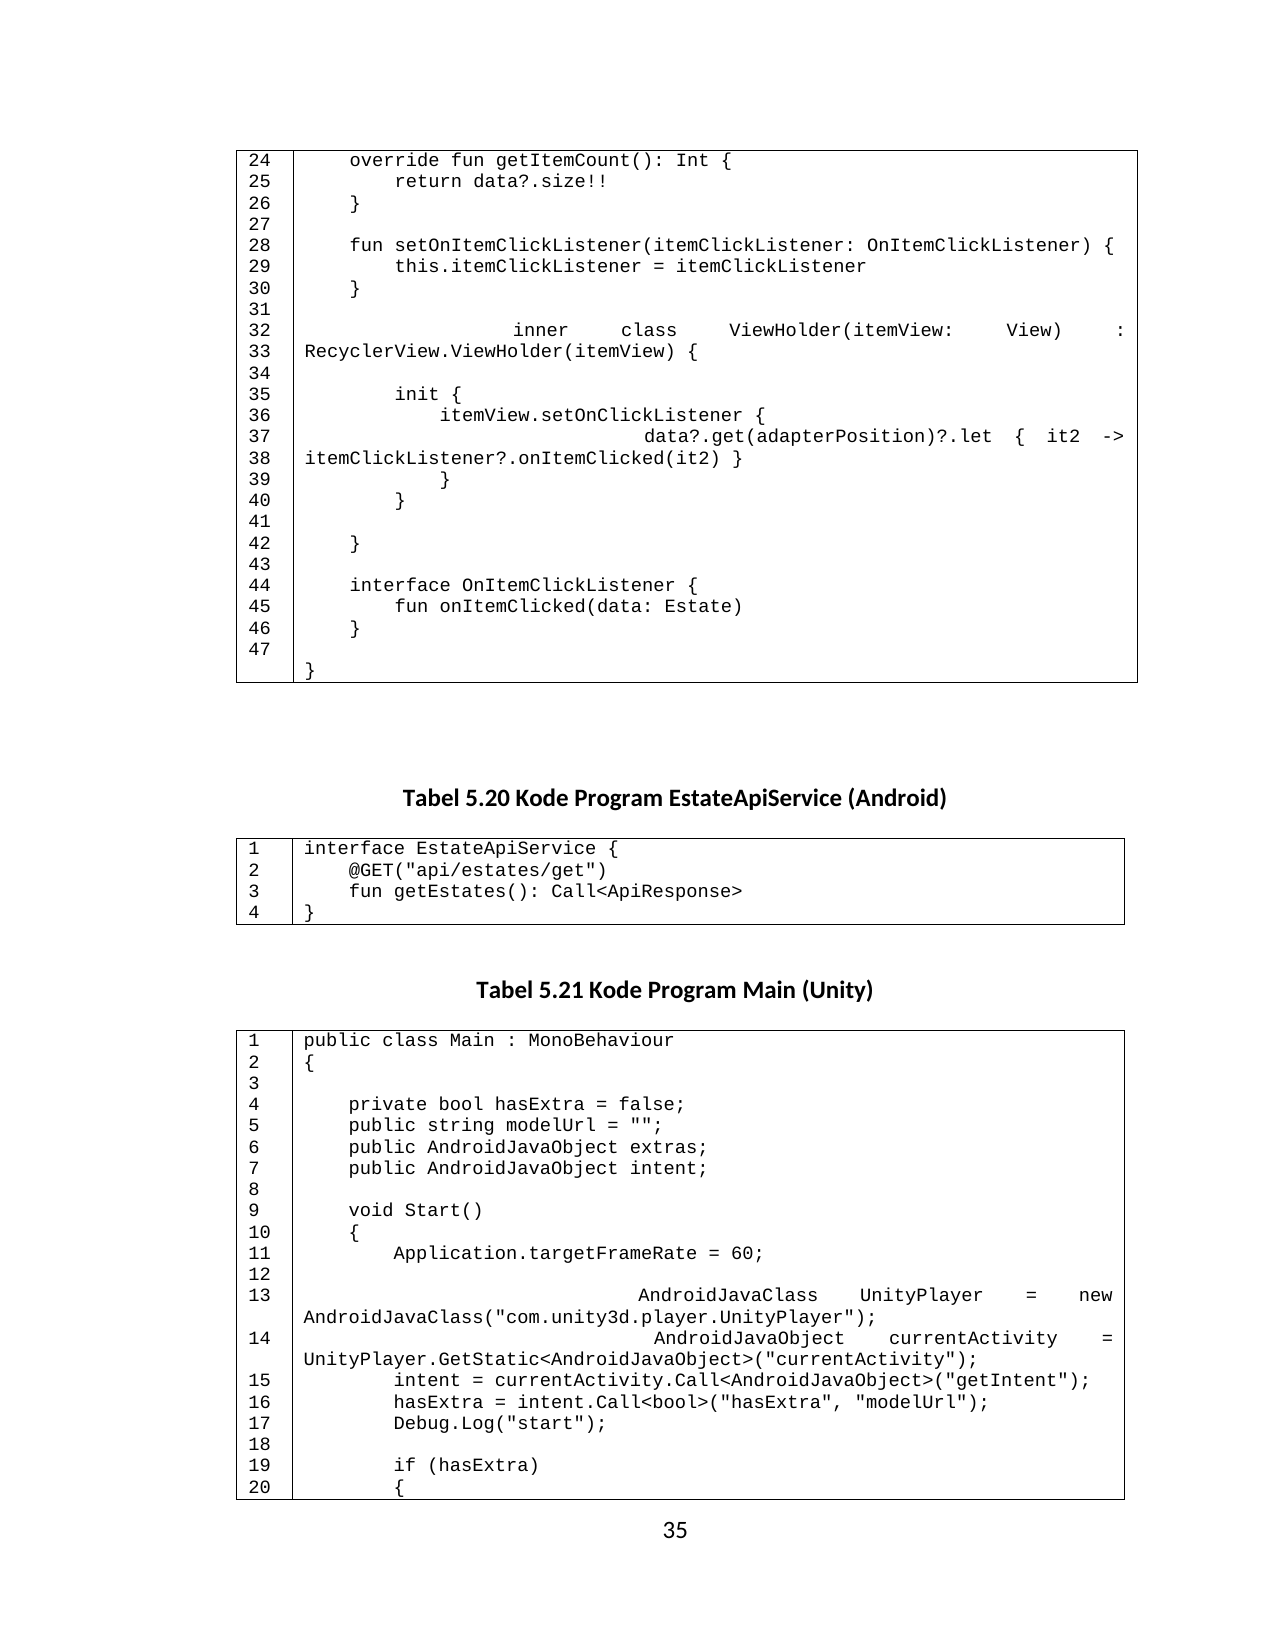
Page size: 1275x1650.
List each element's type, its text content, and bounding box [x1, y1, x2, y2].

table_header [294, 151, 1137, 682]
table_header interface EstateApiService { @GET("api/estates/get") fun getEstates(): Call<ApiResponse> } [293, 839, 1124, 924]
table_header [237, 1031, 292, 1499]
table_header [293, 1031, 1124, 1499]
table_header 1 2 3 4 [237, 839, 292, 924]
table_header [237, 151, 293, 682]
